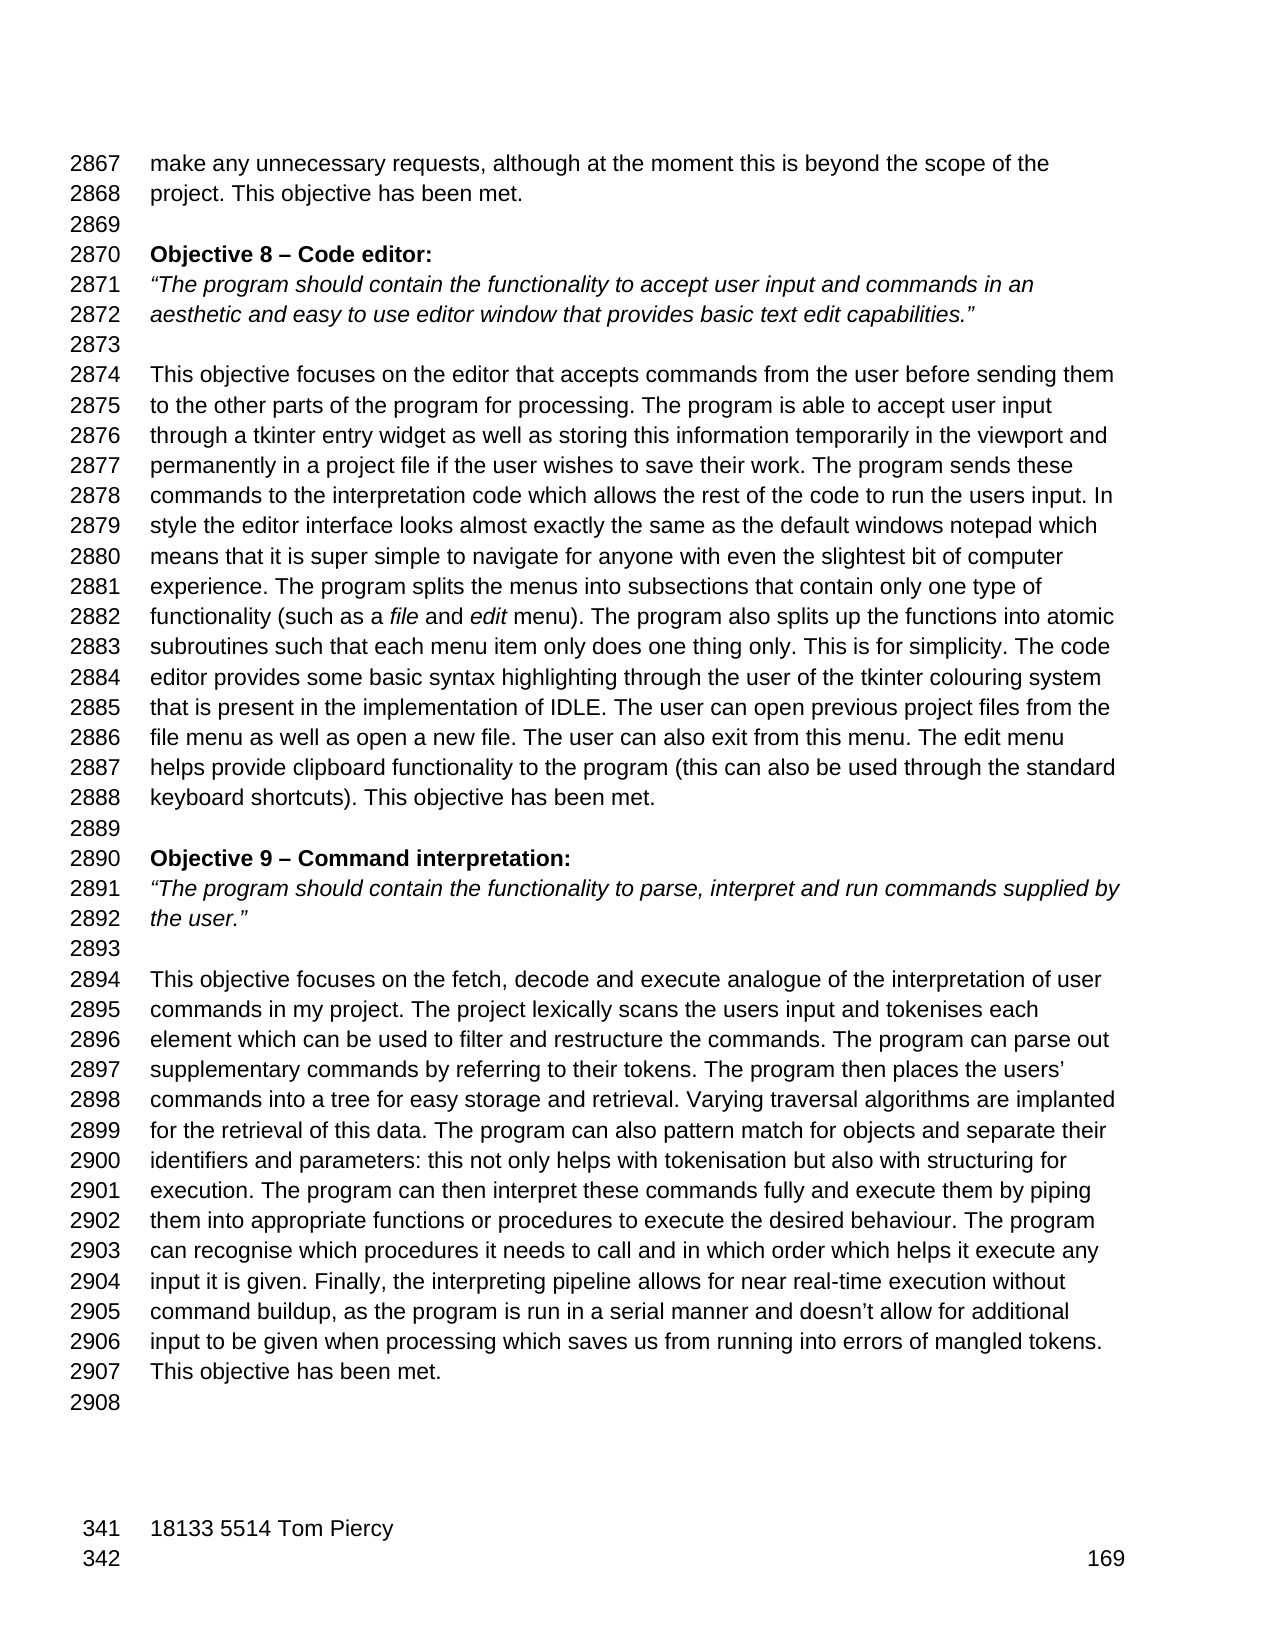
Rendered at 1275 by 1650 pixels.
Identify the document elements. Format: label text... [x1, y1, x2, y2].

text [150, 150, 1125, 207]
text This objective focuses on the fetch, decode and execute analogue of the interpretation of user commands in my project. The project lexically scans the users input and tokenises each element which can be used to filter and restructure the commands. The program can parse out supplementary commands by referring to their tokens. The program then places the users’ commands into a tree for easy storage and retrieval. Varying traversal algorithms are implanted for the retrieval of this data. The program can also pattern match for objects and separate their identifiers and parameters: this not only helps with tokenisation but also with structuring for execution. The program can then interpret these commands fully and execute them by piping them into appropriate functions or procedures to execute the desired behaviour. The program can recognise which procedures it needs to call and in which order which helps it execute any input it is given. Finally, the interpreting pipeline allows for near real-time execution without command buildup, as the program is run in a serial manner and doesn’t allow for additional input to be given when processing which saves us from running into errors of mangled tokens. This objective has been met. [150, 966, 1125, 1385]
text “The program should contain the functionality to parse, interpret and run commands supplied by the user.” [150, 875, 1125, 932]
text Objective 8 – Code editor: [150, 241, 1125, 267]
text Objective 9 – Command interpretation: [150, 845, 1125, 871]
text This objective focuses on the editor that accepts commands from the user before sending them to the other parts of the program for processing. The program is able to accept user input through a tkinter entry widget as well as storing this information temporarily in the viewport and permanently in a project file if the user wishes to save their work. The program sends these commands to the interpretation code which allows the rest of the code to run the users input. In style the editor interface looks almost exactly the same as the default windows notepad which means that it is super simple to navigate for anyone with even the slightest bit of computer experience. The program splits the menus into subsections that contain only one type of functionality (such as a file and edit menu). The program also splits up the functions into atomic subroutines such that each menu item only does one thing only. This is for simplicity. The code editor provides some basic syntax highlighting through the user of the tkinter colouring system that is present in the implementation of IDLE. The user can open previous project files from the file menu as well as open a new file. The user can also exit from this menu. The edit menu helps provide clipboard functionality to the program (this can also be used through the standard keyboard shortcuts). This objective has been met. [150, 361, 1125, 811]
text “The program should contain the functionality to accept user input and commands in an aesthetic and easy to use editor window that provides basic text edit capabilities.” [150, 271, 1125, 327]
